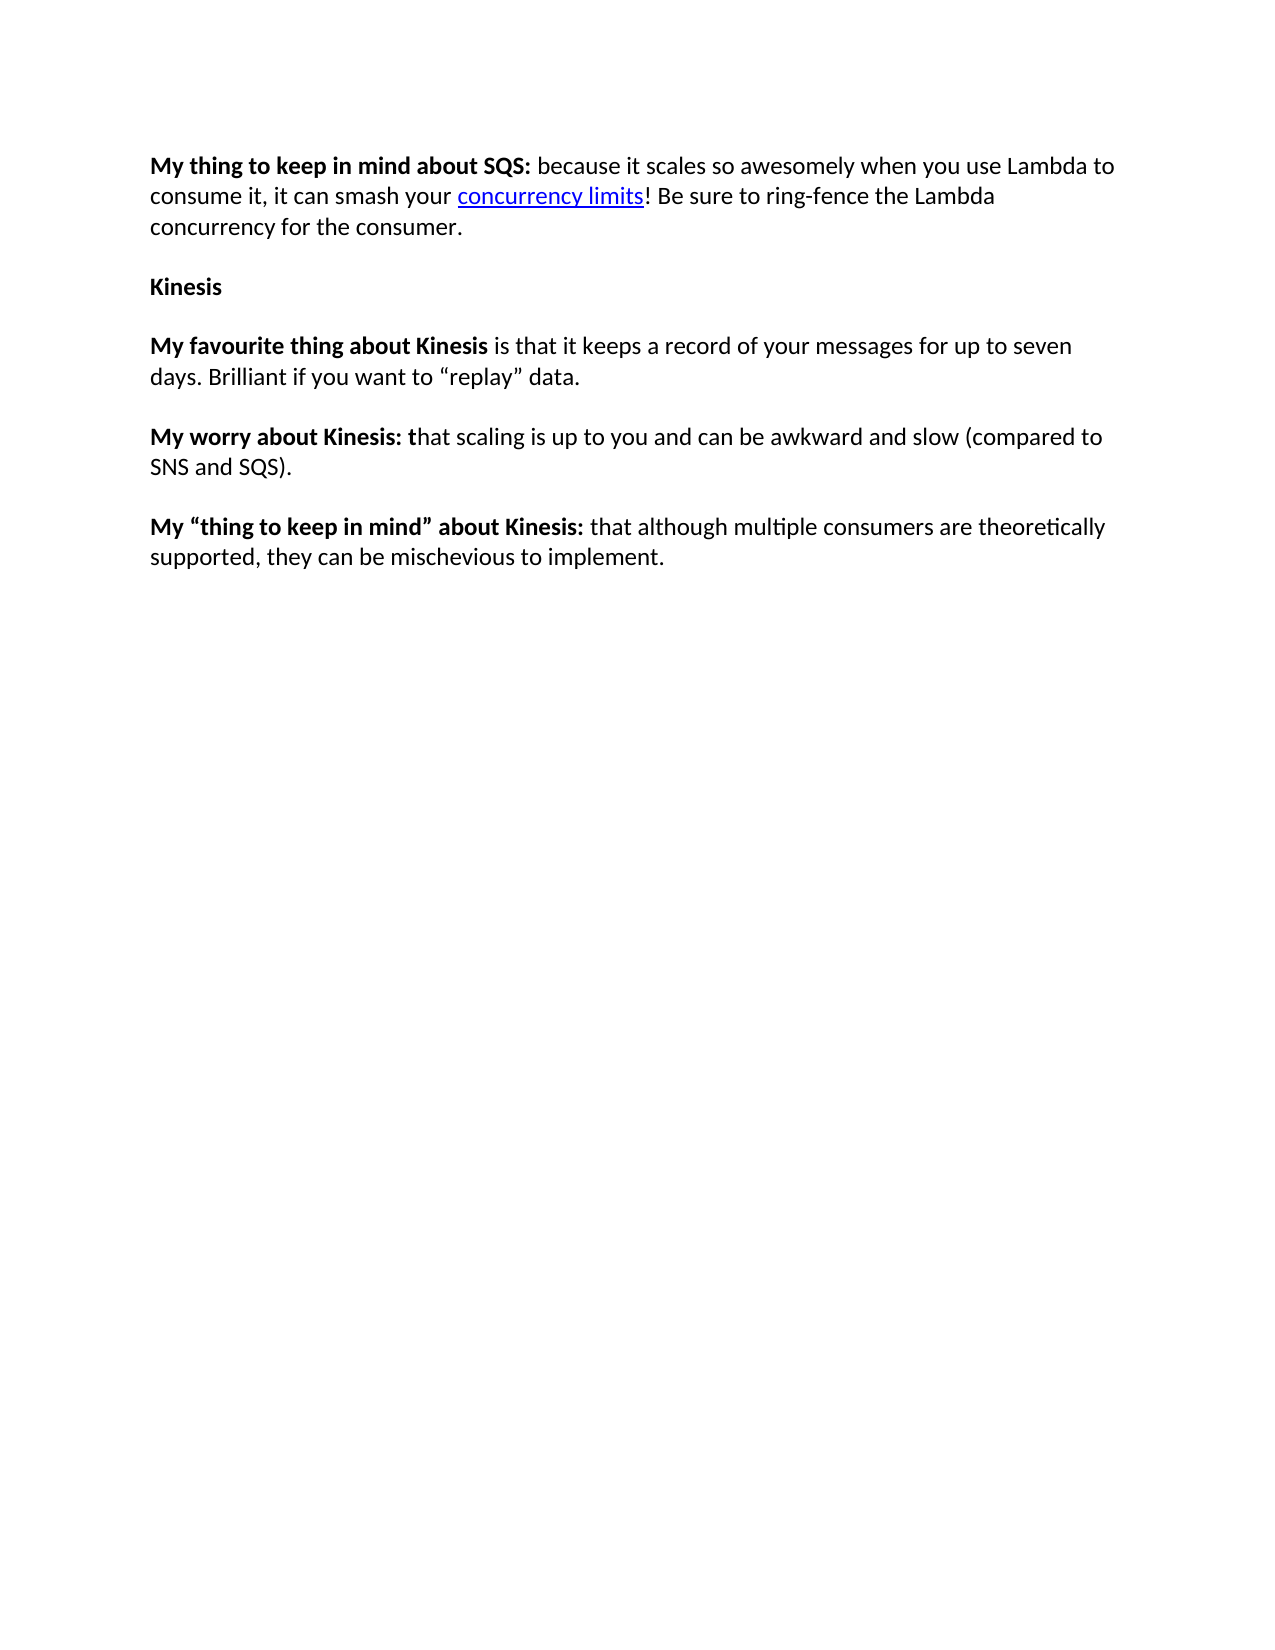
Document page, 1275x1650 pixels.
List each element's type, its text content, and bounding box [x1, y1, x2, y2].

text My “thing to keep in mind” about Kinesis: that although multiple consumers are theoretically supported, they can be mischevious to implement. [150, 511, 1125, 572]
text My favourite thing about Kinesis is that it keeps a record of your messages for up to seven days. Brilliant if you want to “replay” data. [150, 330, 1125, 391]
text My thing to keep in mind about SQS: because it scales so awesomely when you use Lambda to consume it, it can smash your concurrency limits! Be sure to ring-fence the Lambda concurrency for the consumer. [150, 150, 1125, 242]
text My worry about Kinesis: that scaling is up to you and can be awkward and slow (compared to SNS and SQS). [150, 421, 1125, 482]
text Kinesis [150, 271, 1125, 301]
